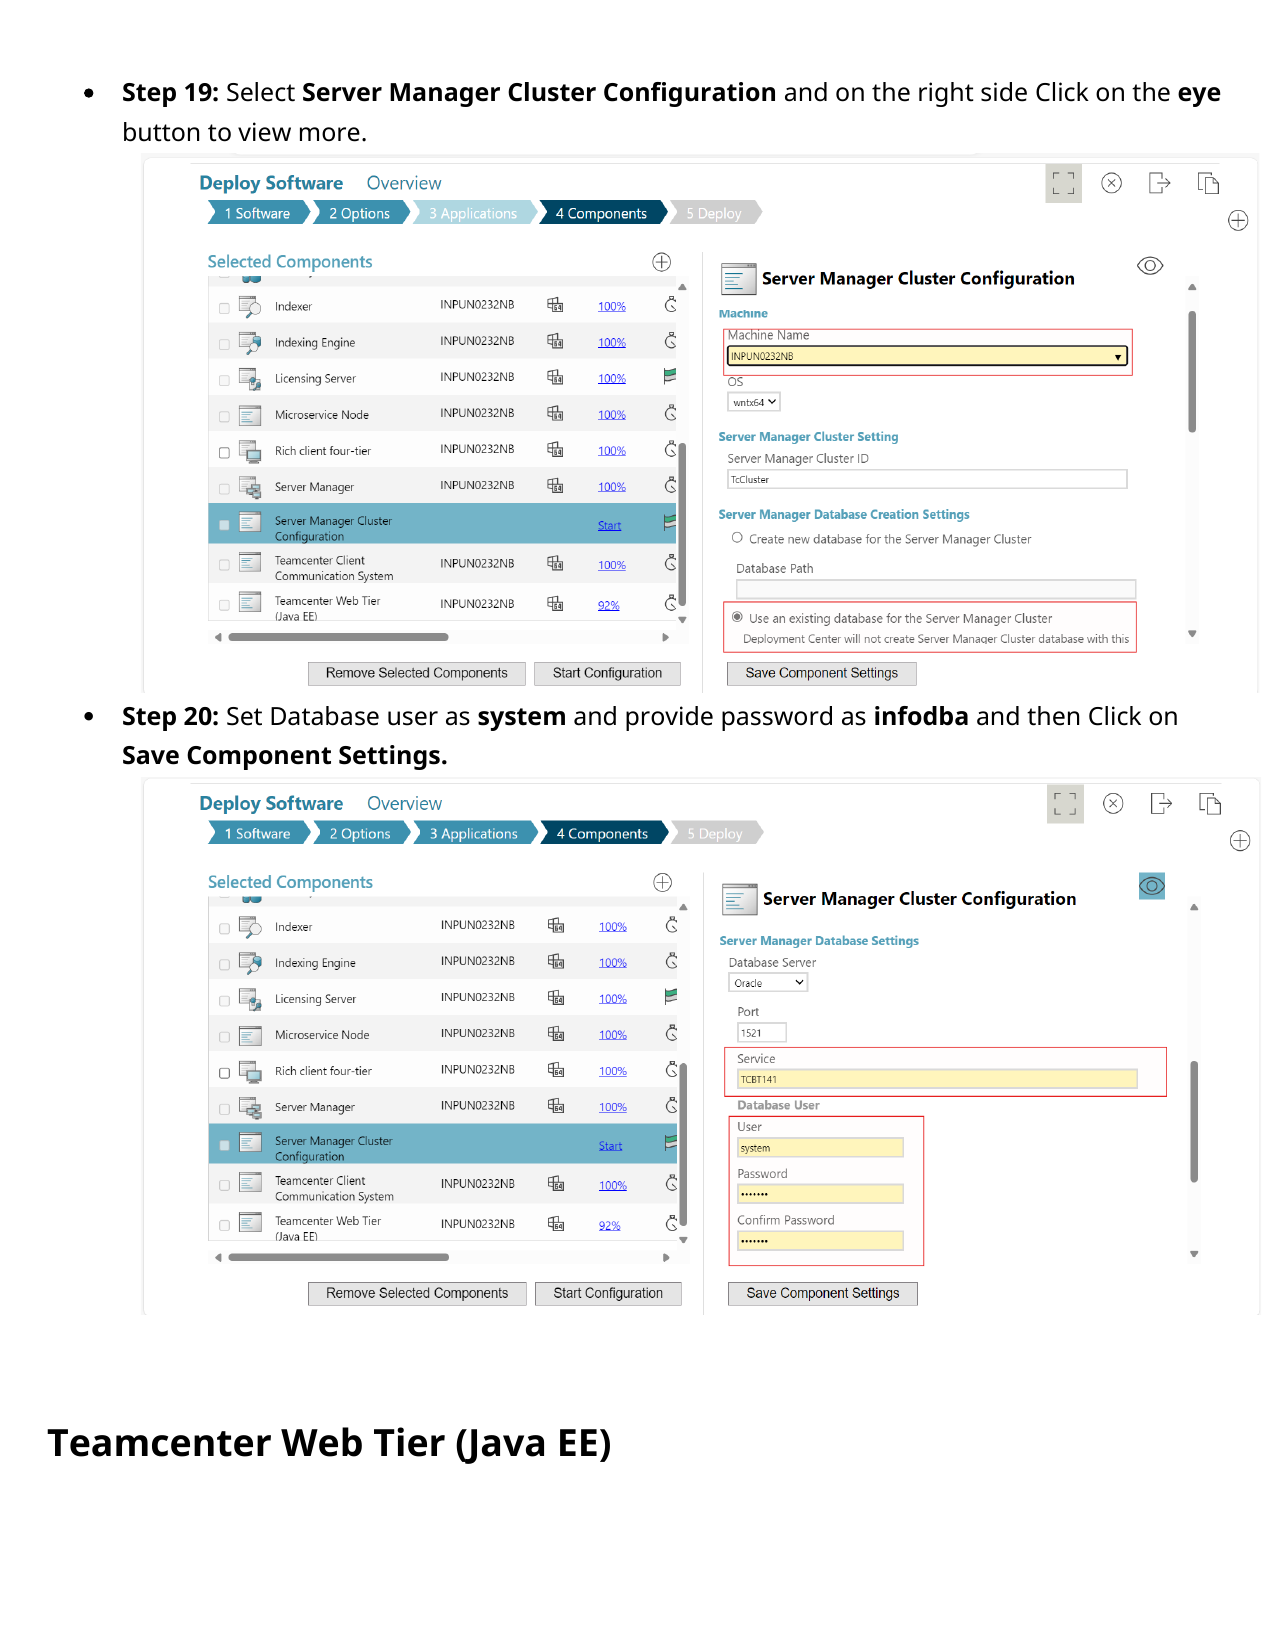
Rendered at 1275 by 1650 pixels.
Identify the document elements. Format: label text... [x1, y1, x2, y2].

list Step 20: Set Database user as system and provide password as infodba and then Click on Save Component Settings. [84, 698, 1237, 1394]
list Step 19: Select Server Manager Cluster Configuration and on the right side Click on the eye button to view more. [84, 75, 1237, 693]
text Teamcenter Web Tier (Java EE) [47, 1416, 1237, 1467]
